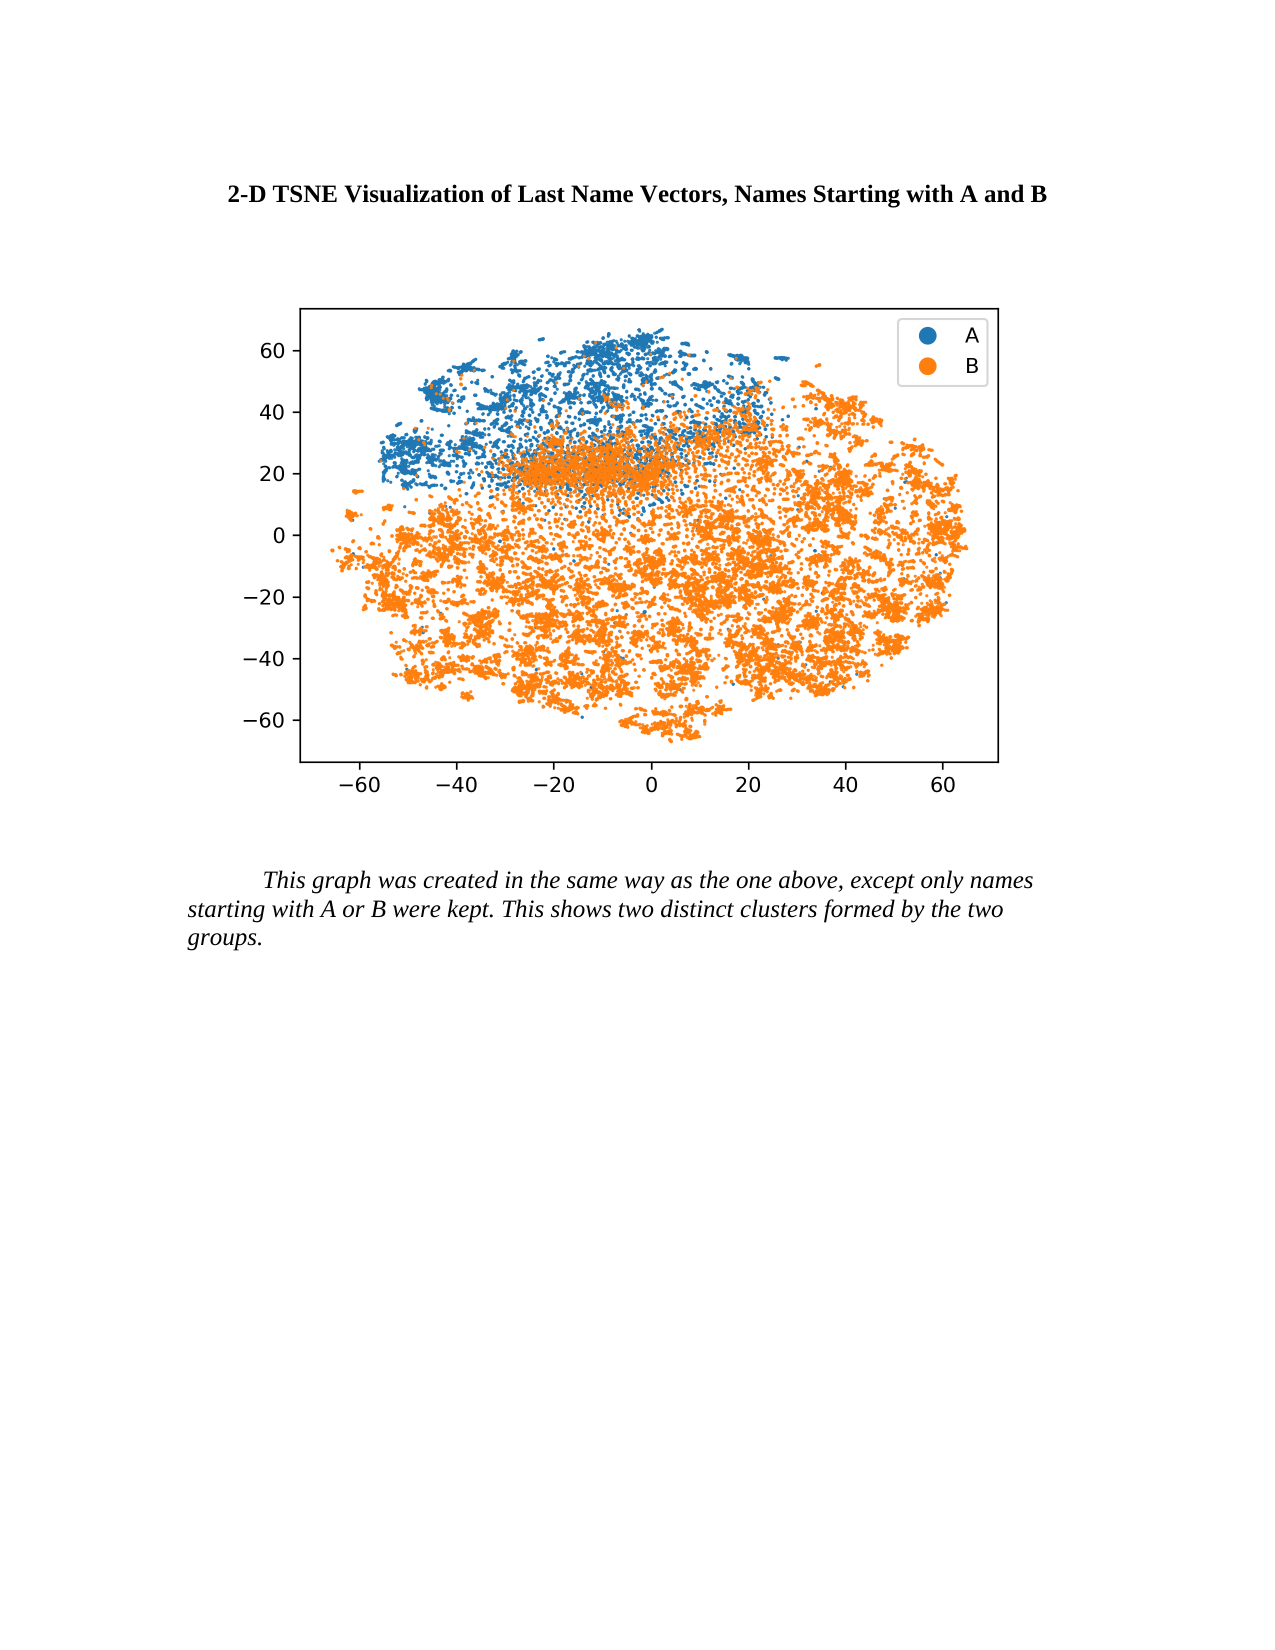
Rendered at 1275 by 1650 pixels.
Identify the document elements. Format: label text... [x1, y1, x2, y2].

text This graph was created in the same way as the one above, except only names starting with A or B were kept. This shows two distinct clusters formed by the two groups. [187, 865, 1087, 951]
text 2-D TSNE Visualization of Last Name Vectors, Names Starting with A and B [187, 179, 1087, 236]
picture [187, 236, 1088, 837]
